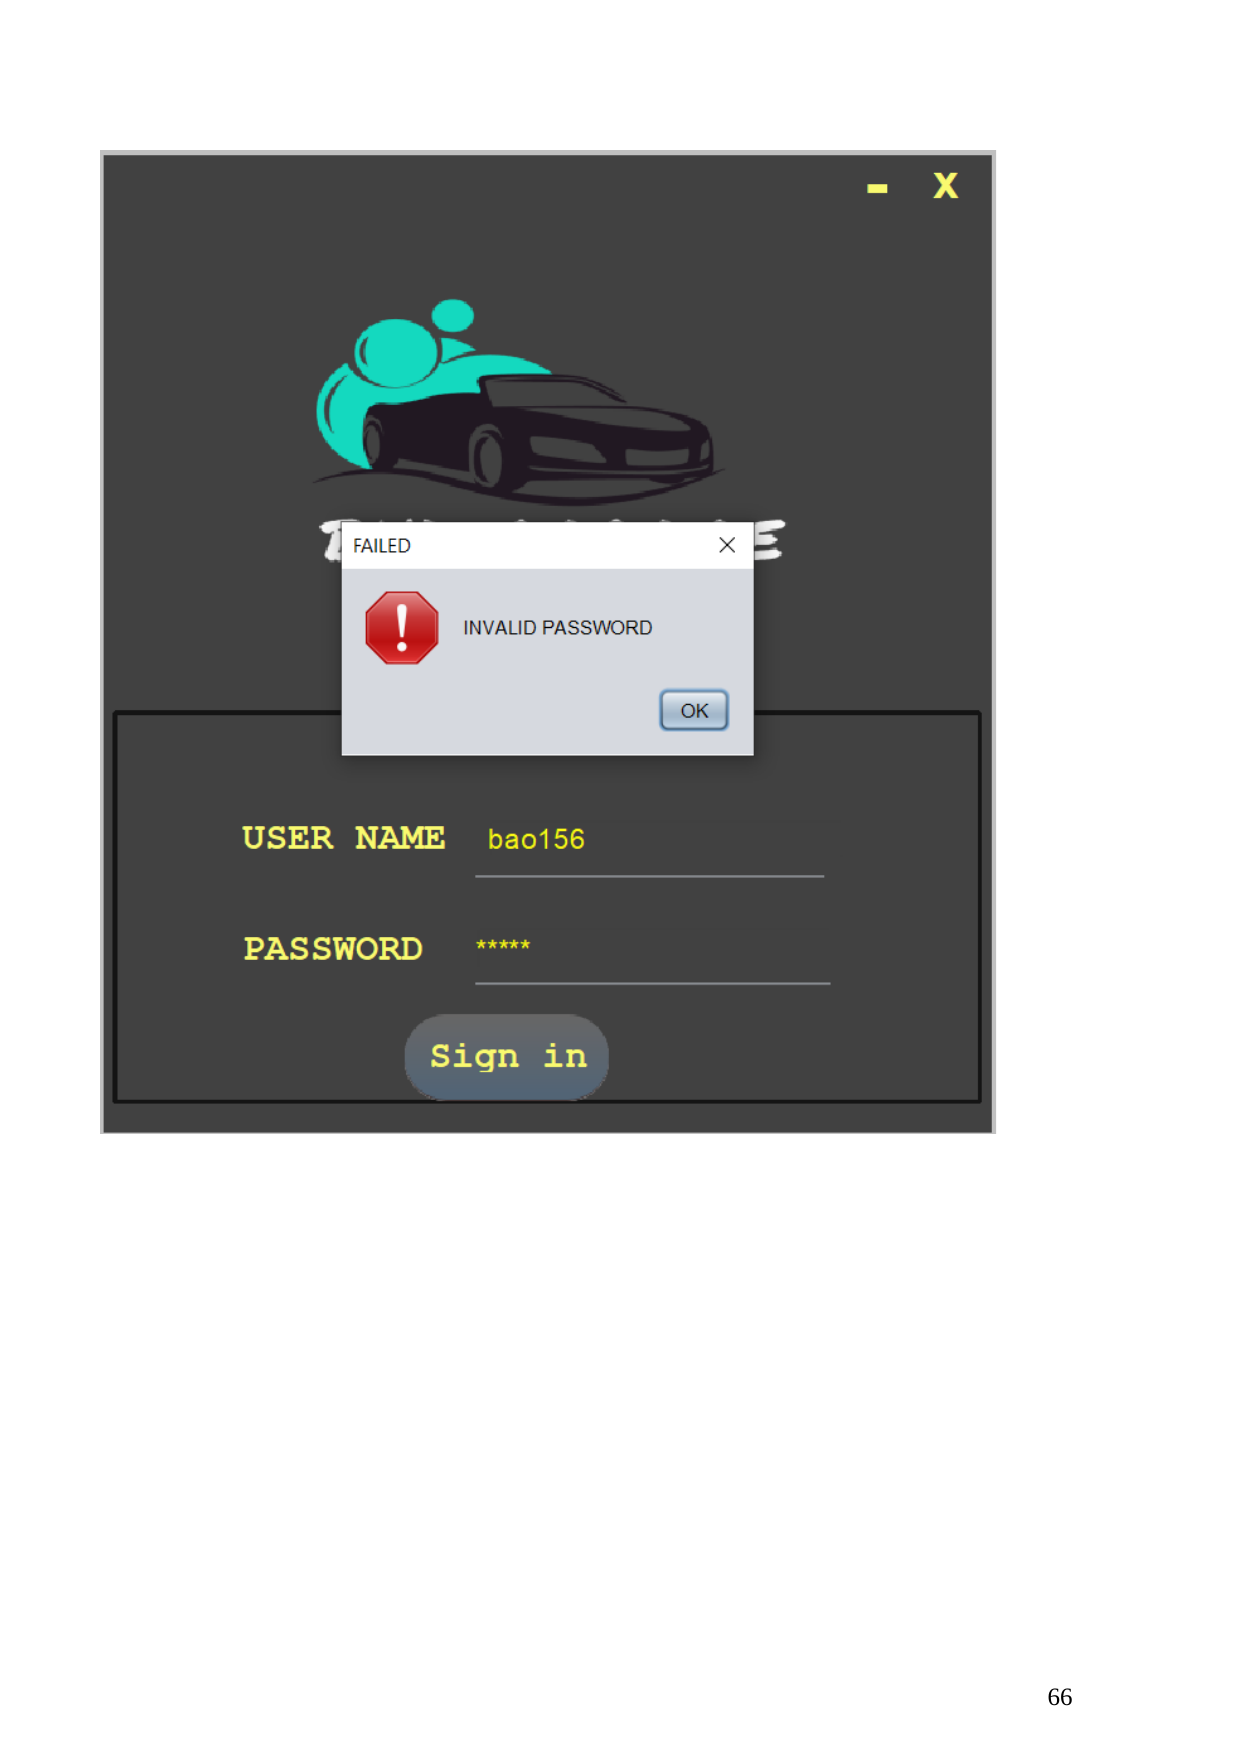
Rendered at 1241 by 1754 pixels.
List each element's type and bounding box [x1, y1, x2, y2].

picture [100, 150, 997, 1134]
